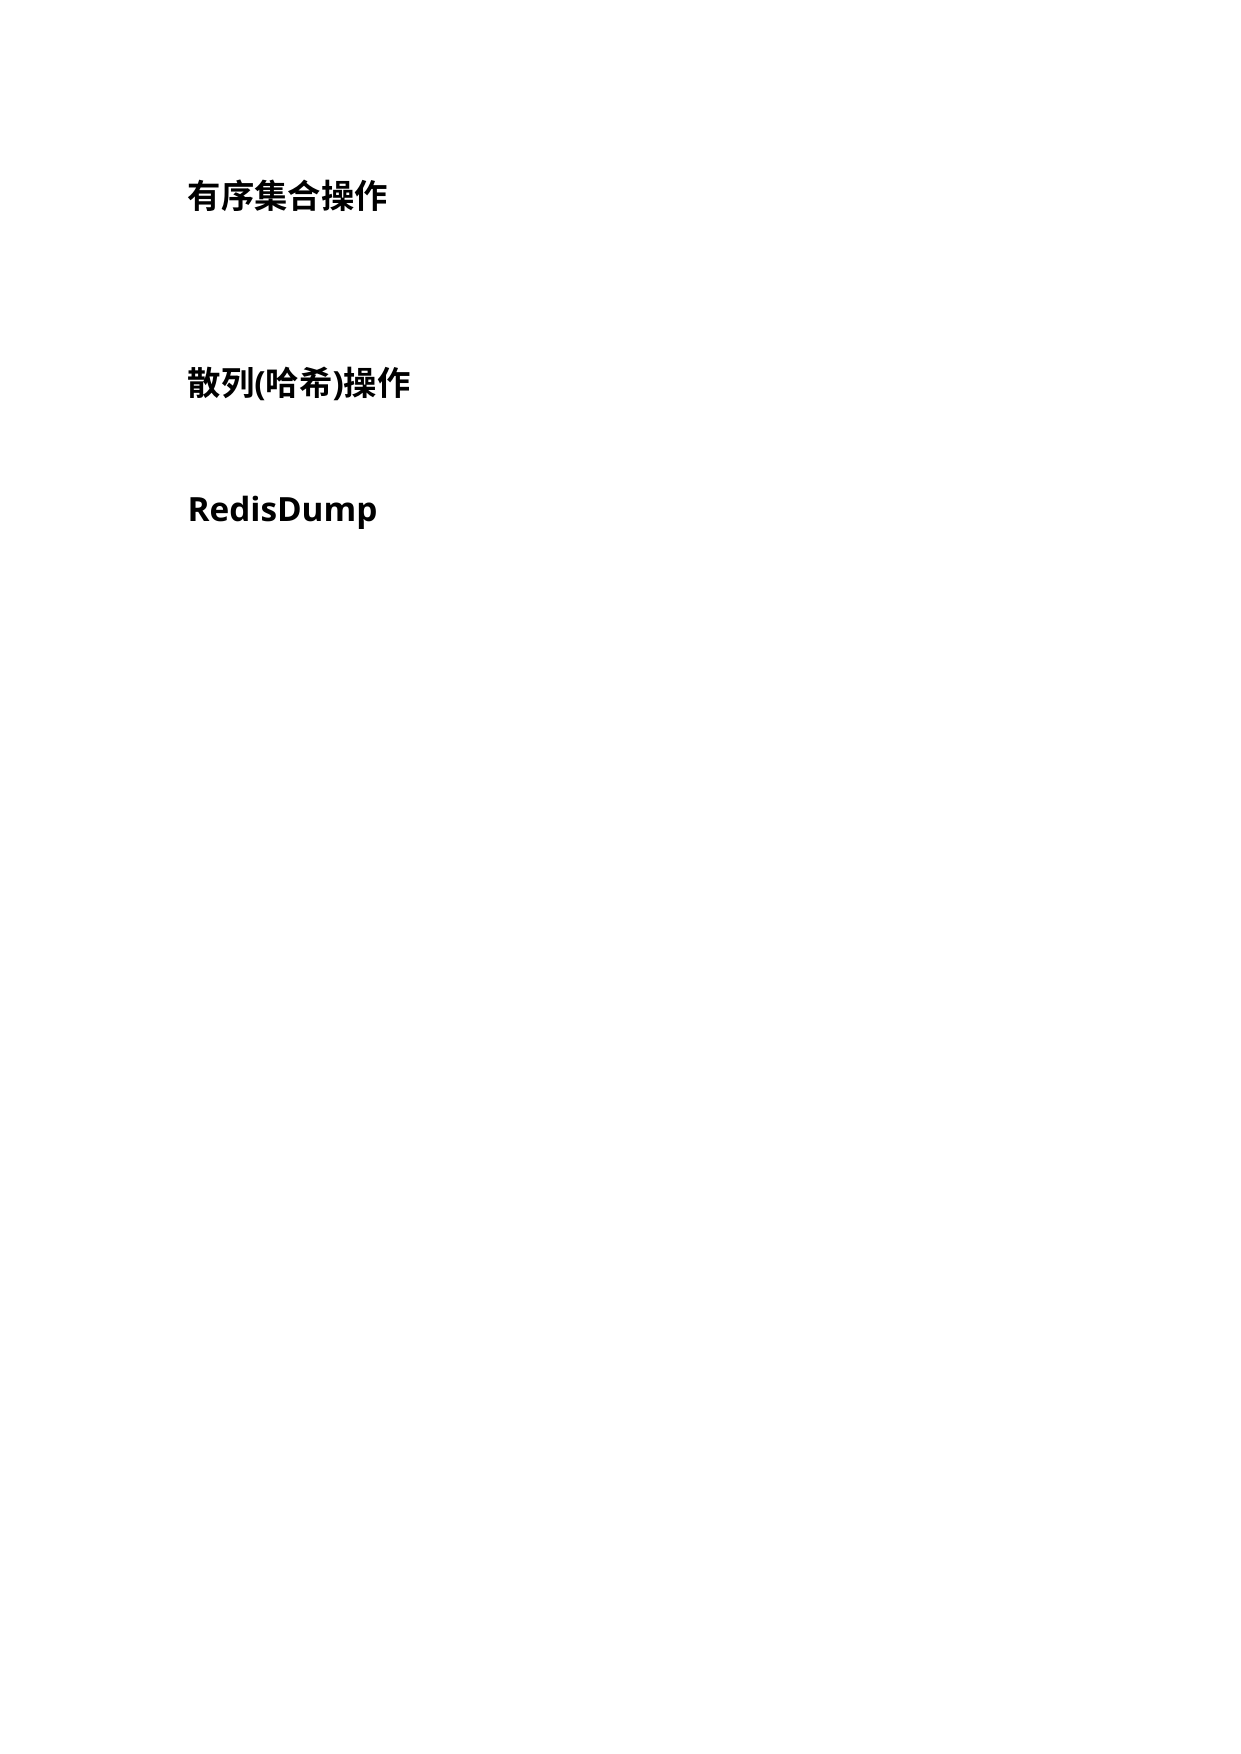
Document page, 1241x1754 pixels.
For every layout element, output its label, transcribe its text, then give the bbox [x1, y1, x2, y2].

subtitle 散列(哈希)操作 [187, 349, 1053, 414]
subtitle 有序集合操作 [187, 162, 1053, 227]
subtitle RedisDump [187, 476, 1053, 541]
